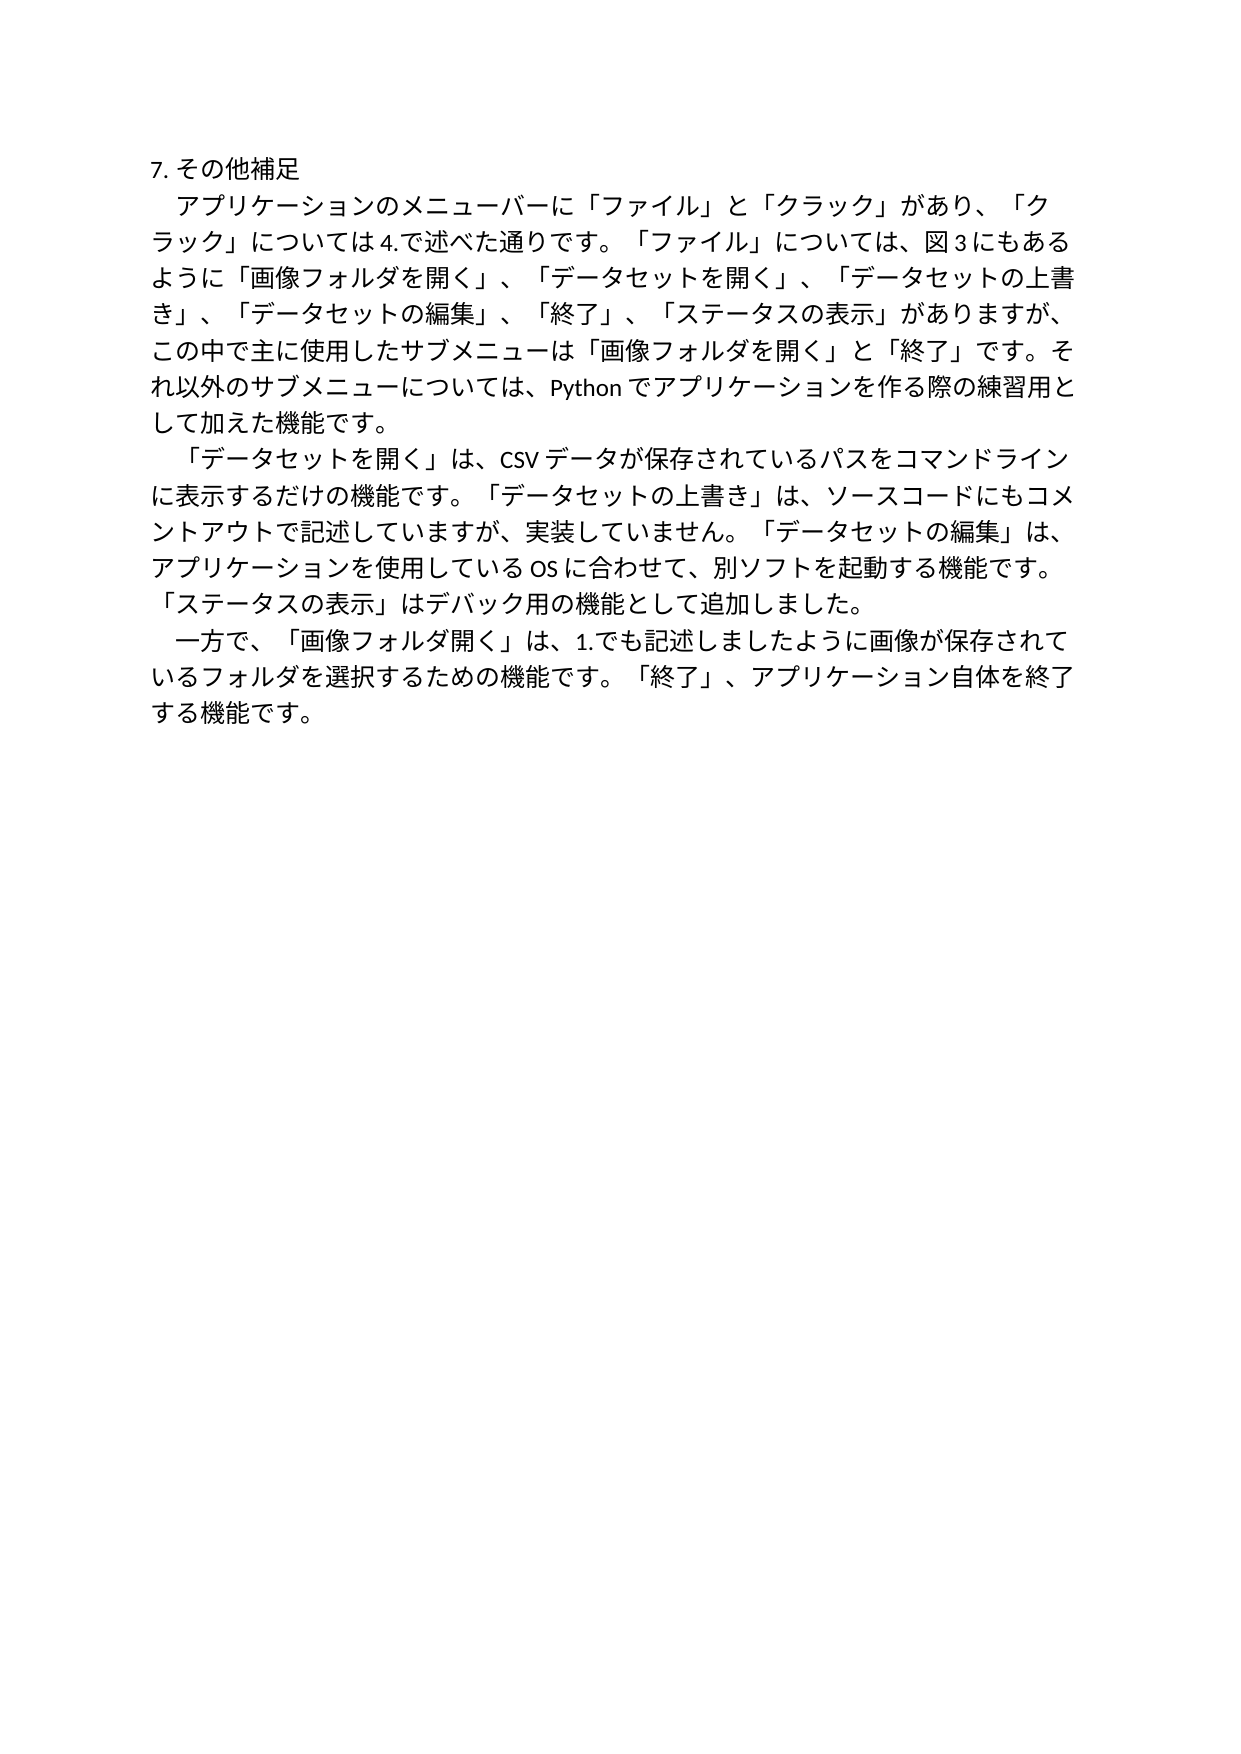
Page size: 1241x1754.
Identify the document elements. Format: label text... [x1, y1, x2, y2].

text 「データセットを開く」は、CSVデータが保存されているパスをコマンドラインに表示するだけの機能です。「データセットの上書き」は、ソースコードにもコメントアウトで記述していますが、実装していません。「データセットの編集」は、アプリケーションを使用しているOSに合わせて、別ソフトを起動する機能です。「ステータスの表示」はデバック用の機能として追加しました。 [150, 440, 1090, 621]
text 7. その他補足 [150, 150, 1090, 186]
text アプリケーションのメニューバーに「ファイル」と「クラック」があり、「クラック」については4.で述べた通りです。「ファイル」については、図3にもあるように「画像フォルダを開く」、「データセットを開く」、「データセットの上書き」、「データセットの編集」、「終了」、「ステータスの表示」がありますが、この中で主に使用したサブメニューは「画像フォルダを開く」と「終了」です。それ以外のサブメニューについては、Pythonでアプリケーションを作る際の練習用として加えた機能です。 [150, 186, 1090, 440]
text 一方で、「画像フォルダ開く」は、1.でも記述しましたように画像が保存されているフォルダを選択するための機能です。「終了」、アプリケーション自体を終了する機能です。 [150, 621, 1090, 730]
